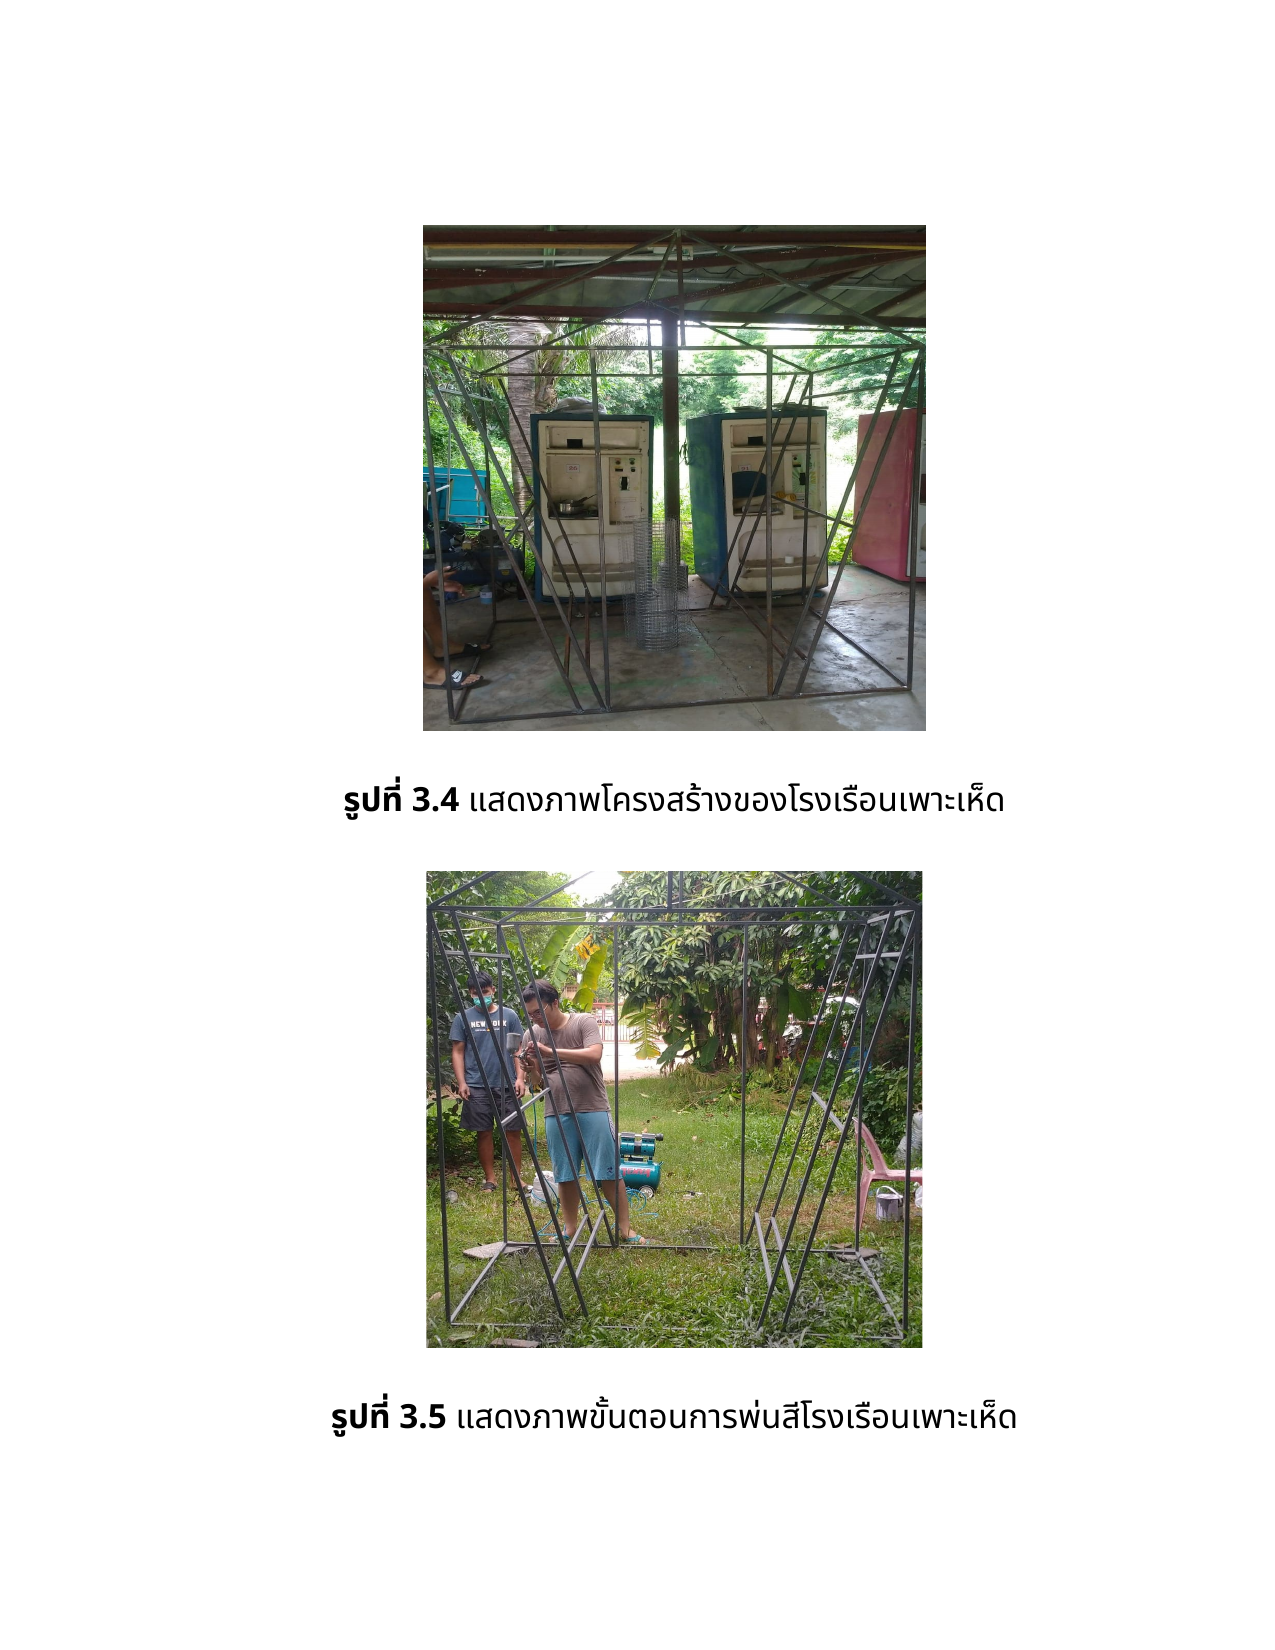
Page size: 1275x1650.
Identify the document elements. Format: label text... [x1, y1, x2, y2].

table_cell รูปที่ 3.5 แสดงภาพขั้นตอนการพ่นสีโรงเรือนเพาะเห็ด [225, 872, 1124, 1443]
picture [423, 225, 926, 731]
table_header รูปที่ 3.4 แสดงภาพโครงสร้างของโรงเรือนเพาะเห็ด [225, 225, 1124, 872]
picture [426, 871, 923, 1348]
